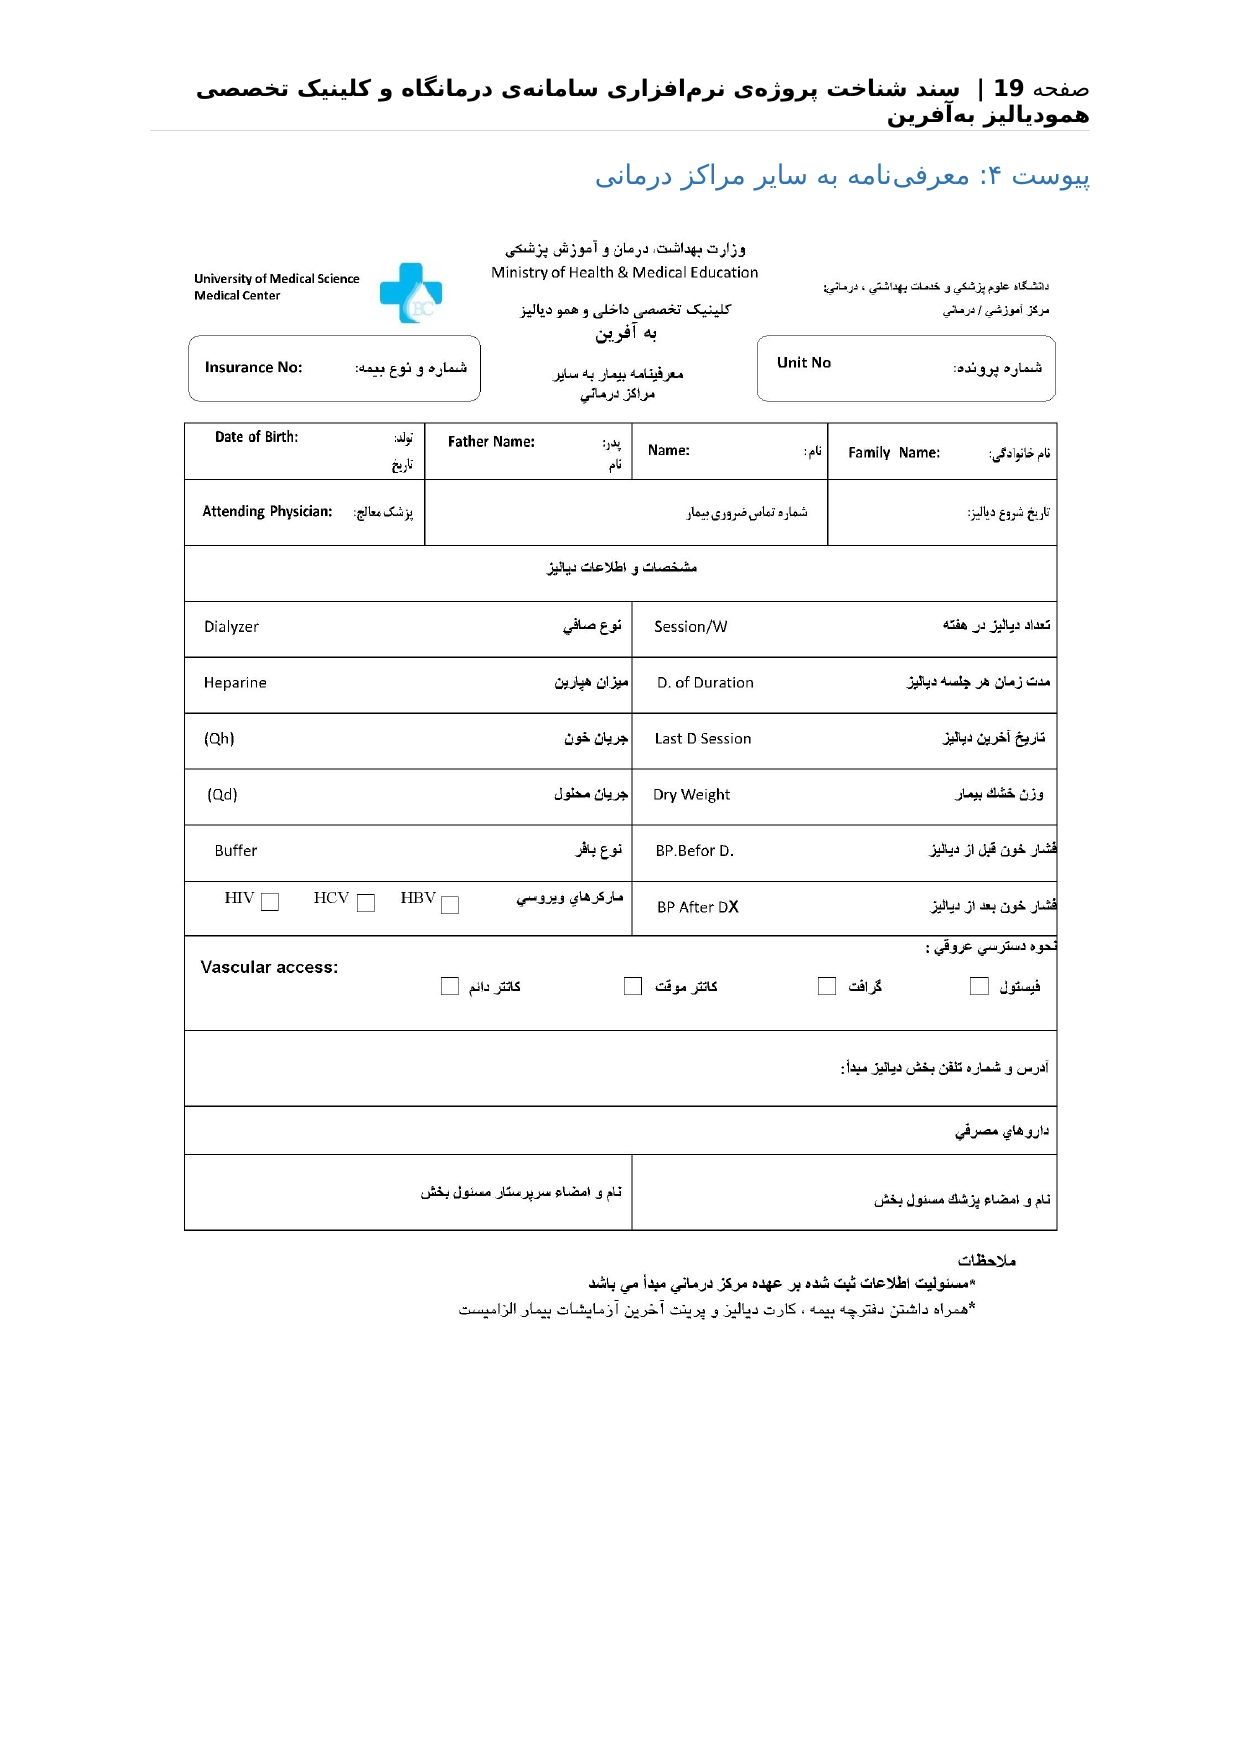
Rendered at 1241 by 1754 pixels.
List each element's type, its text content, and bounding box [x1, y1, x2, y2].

picture [150, 234, 1087, 1447]
subtitle پیوست ۴: معرفی‌نامه به سایر مراکز درمانی [150, 159, 1090, 191]
